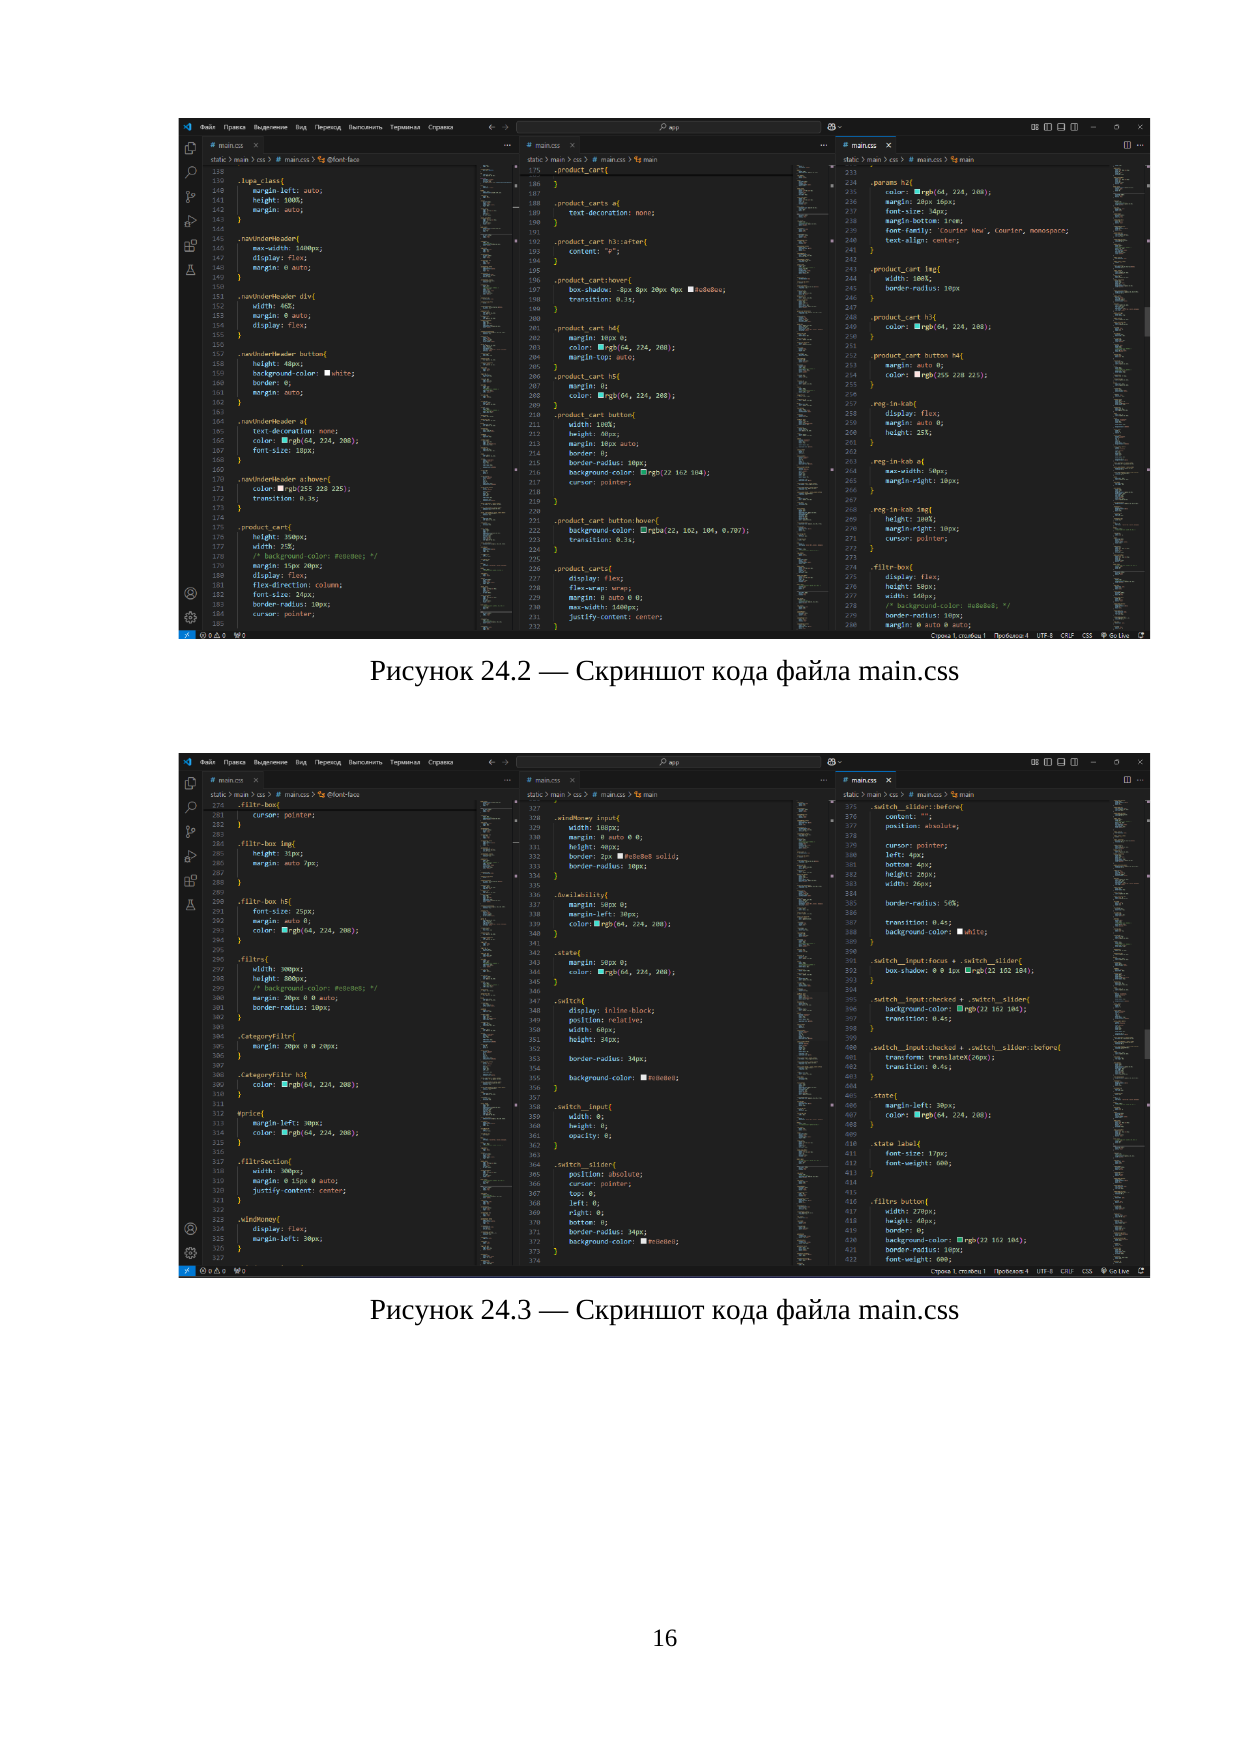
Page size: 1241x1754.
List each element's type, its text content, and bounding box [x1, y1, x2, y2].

picture [178, 118, 1151, 639]
picture [178, 753, 1151, 1278]
text Рисунок 24.3 — Скриншот кода файла main.css [177, 1292, 1152, 1326]
text Рисунок 24.2 — Скриншот кода файла main.css [177, 653, 1152, 686]
